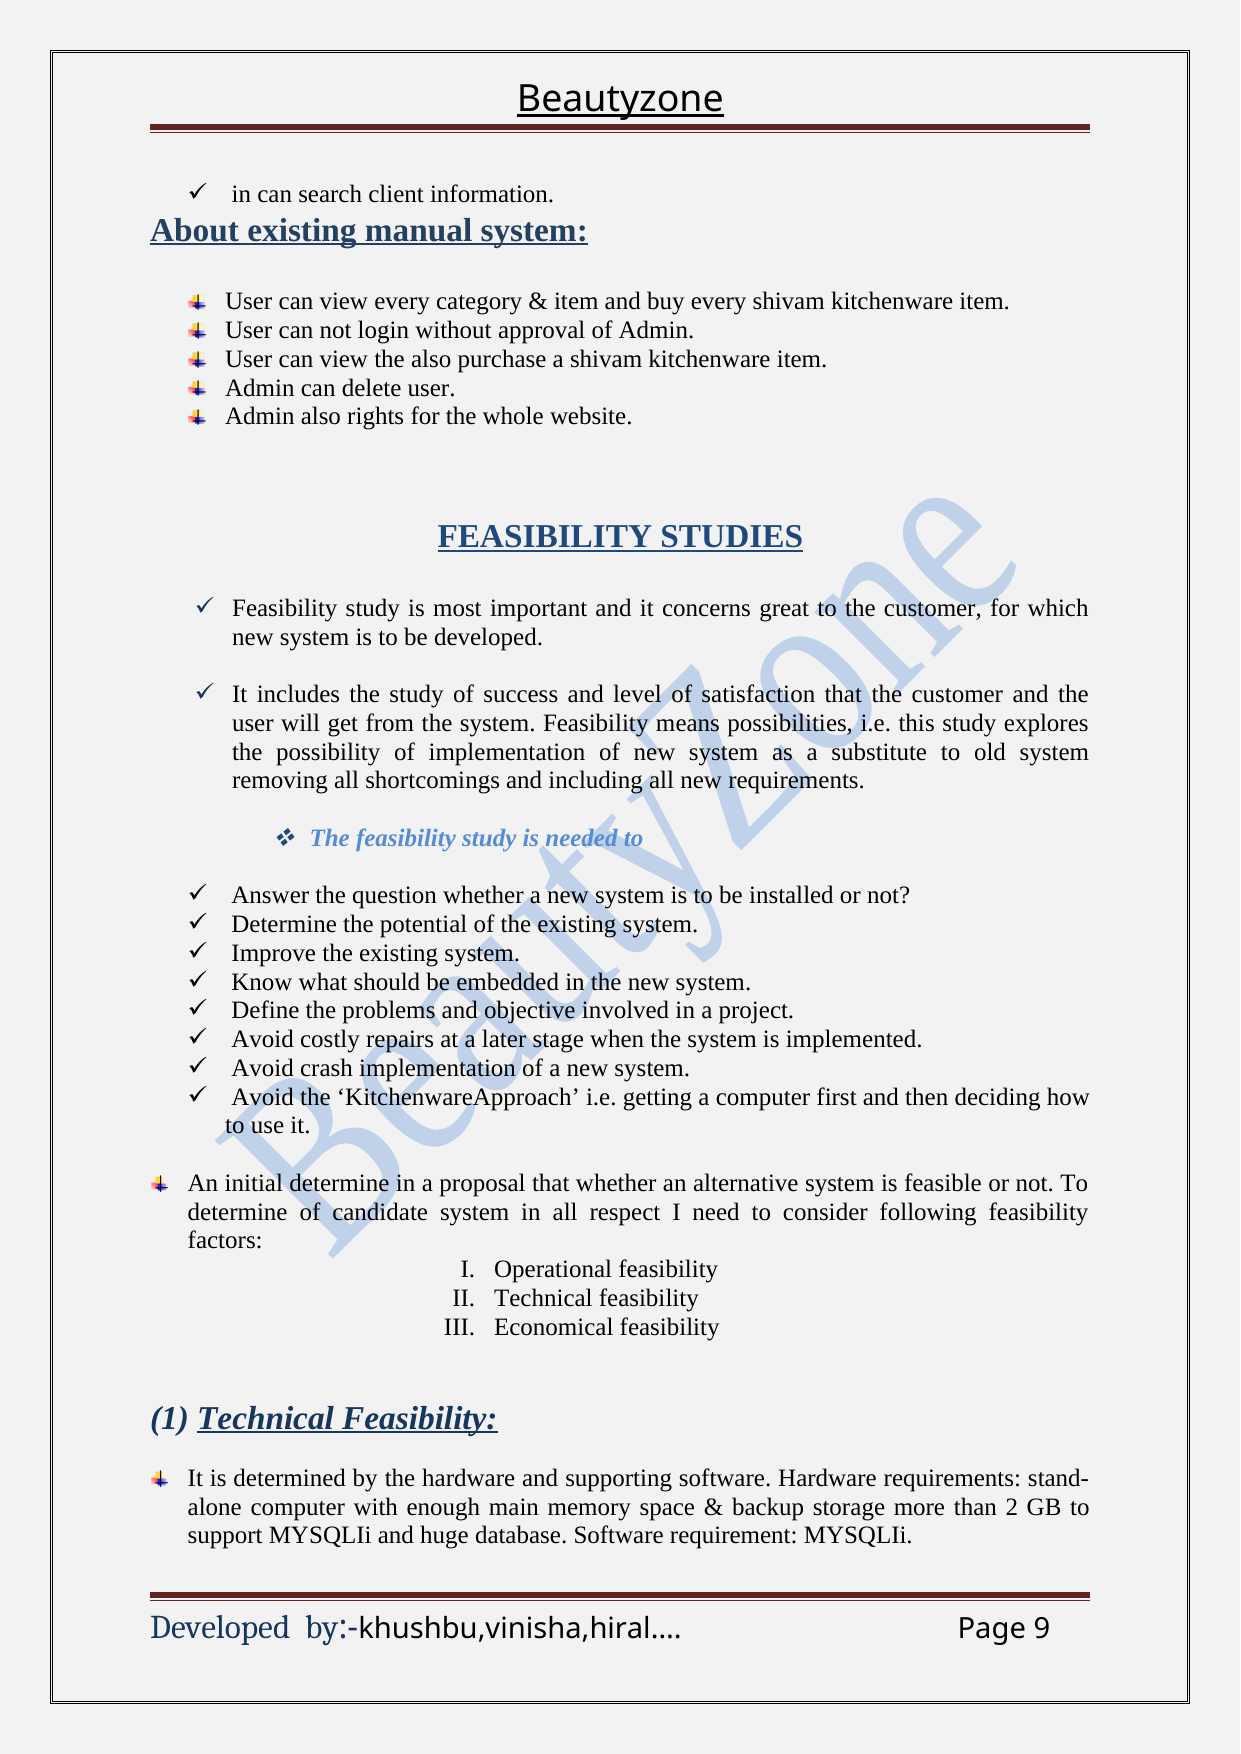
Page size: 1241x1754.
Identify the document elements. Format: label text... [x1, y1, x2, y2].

list Technical Feasibility: [150, 1398, 1090, 1436]
picture [188, 350, 206, 368]
list in can search client information. [187, 179, 1079, 207]
list Know what should be embedded in the new system. [187, 967, 1090, 996]
list Avoid the ‘KitchenwareApproach’ i.e. getting a computer first and then deciding how to use it. [187, 1082, 1090, 1139]
list Improve the existing system. [187, 938, 1090, 967]
picture [188, 293, 206, 310]
list An initial determine in a proposal that whether an alternative system is feasible or not. To determine of candidate system in all respect I need to consider following feasibility factors: [150, 1168, 1090, 1254]
list Define the problems and objective involved in a project. [187, 996, 1090, 1024]
list User can view every category & item and buy every shivam kitchenware item. [187, 286, 1090, 315]
list User can view the also purchase a shivam kitchenware item. [187, 344, 1090, 373]
list It includes the study of success and level of satisfaction that the customer and the user will get from the system. Feasibility means possibilities, i.e. this study explores the possibility of implementation of new system as a substitute to old system removing all shortcomings and including all new requirements. [194, 679, 1090, 794]
picture [151, 1174, 168, 1192]
list Feasibility study is most important and it concerns great to the customer, for which new system is to be developed. [194, 593, 1090, 651]
picture [151, 1469, 168, 1487]
list Determine the potential of the existing system. [187, 909, 1090, 938]
list Admin also rights for the whole website. [187, 401, 1090, 430]
list Avoid costly repairs at a later stage when the system is implemented. [187, 1024, 1090, 1053]
list Technical feasibility [475, 1283, 1090, 1312]
list Answer the question whether a new system is to be installed or not? [187, 881, 1090, 909]
text About existing manual system: [150, 210, 1090, 248]
list Economical feasibility [475, 1312, 1090, 1341]
list It is determined by the hardware and supporting software. Hardware requirements: stand-alone computer with enough main memory space & backup storage more than 2 GB to support MYSQLIi and huge database. Software requirement: MYSQLIi. [150, 1463, 1090, 1549]
picture [188, 379, 206, 396]
picture [188, 408, 206, 425]
list Admin can delete user. [187, 373, 1090, 401]
list User can not login without approval of Admin. [187, 315, 1090, 344]
picture [188, 321, 206, 339]
text FEASIBILITY STUDIES [150, 516, 1090, 555]
list Operational feasibility [475, 1254, 1090, 1283]
list Avoid crash implementation of a new system. [187, 1053, 1090, 1082]
list The feasibility study is needed to [272, 823, 1090, 852]
